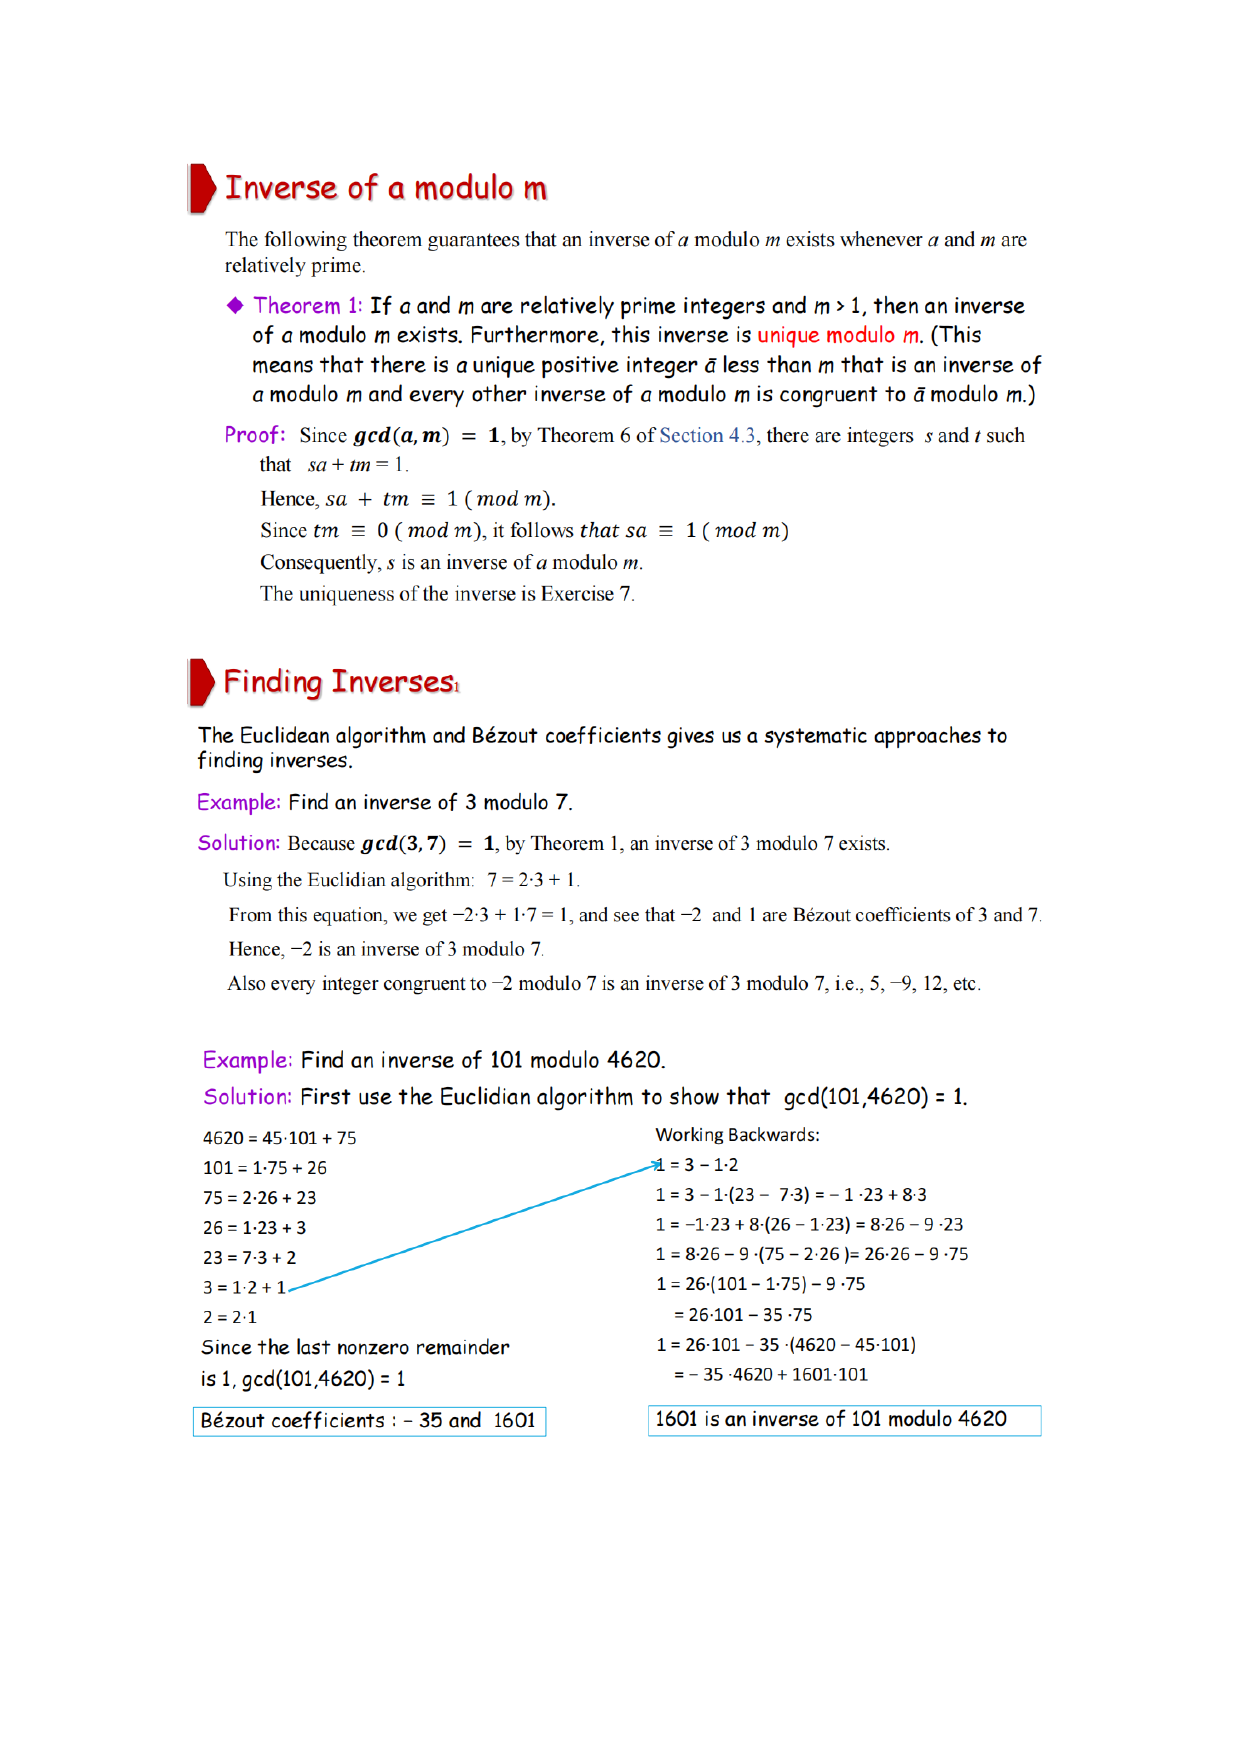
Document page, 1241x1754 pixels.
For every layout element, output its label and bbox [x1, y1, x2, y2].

picture [187, 162, 1053, 611]
picture [187, 1039, 1053, 1450]
picture [187, 649, 1052, 1014]
